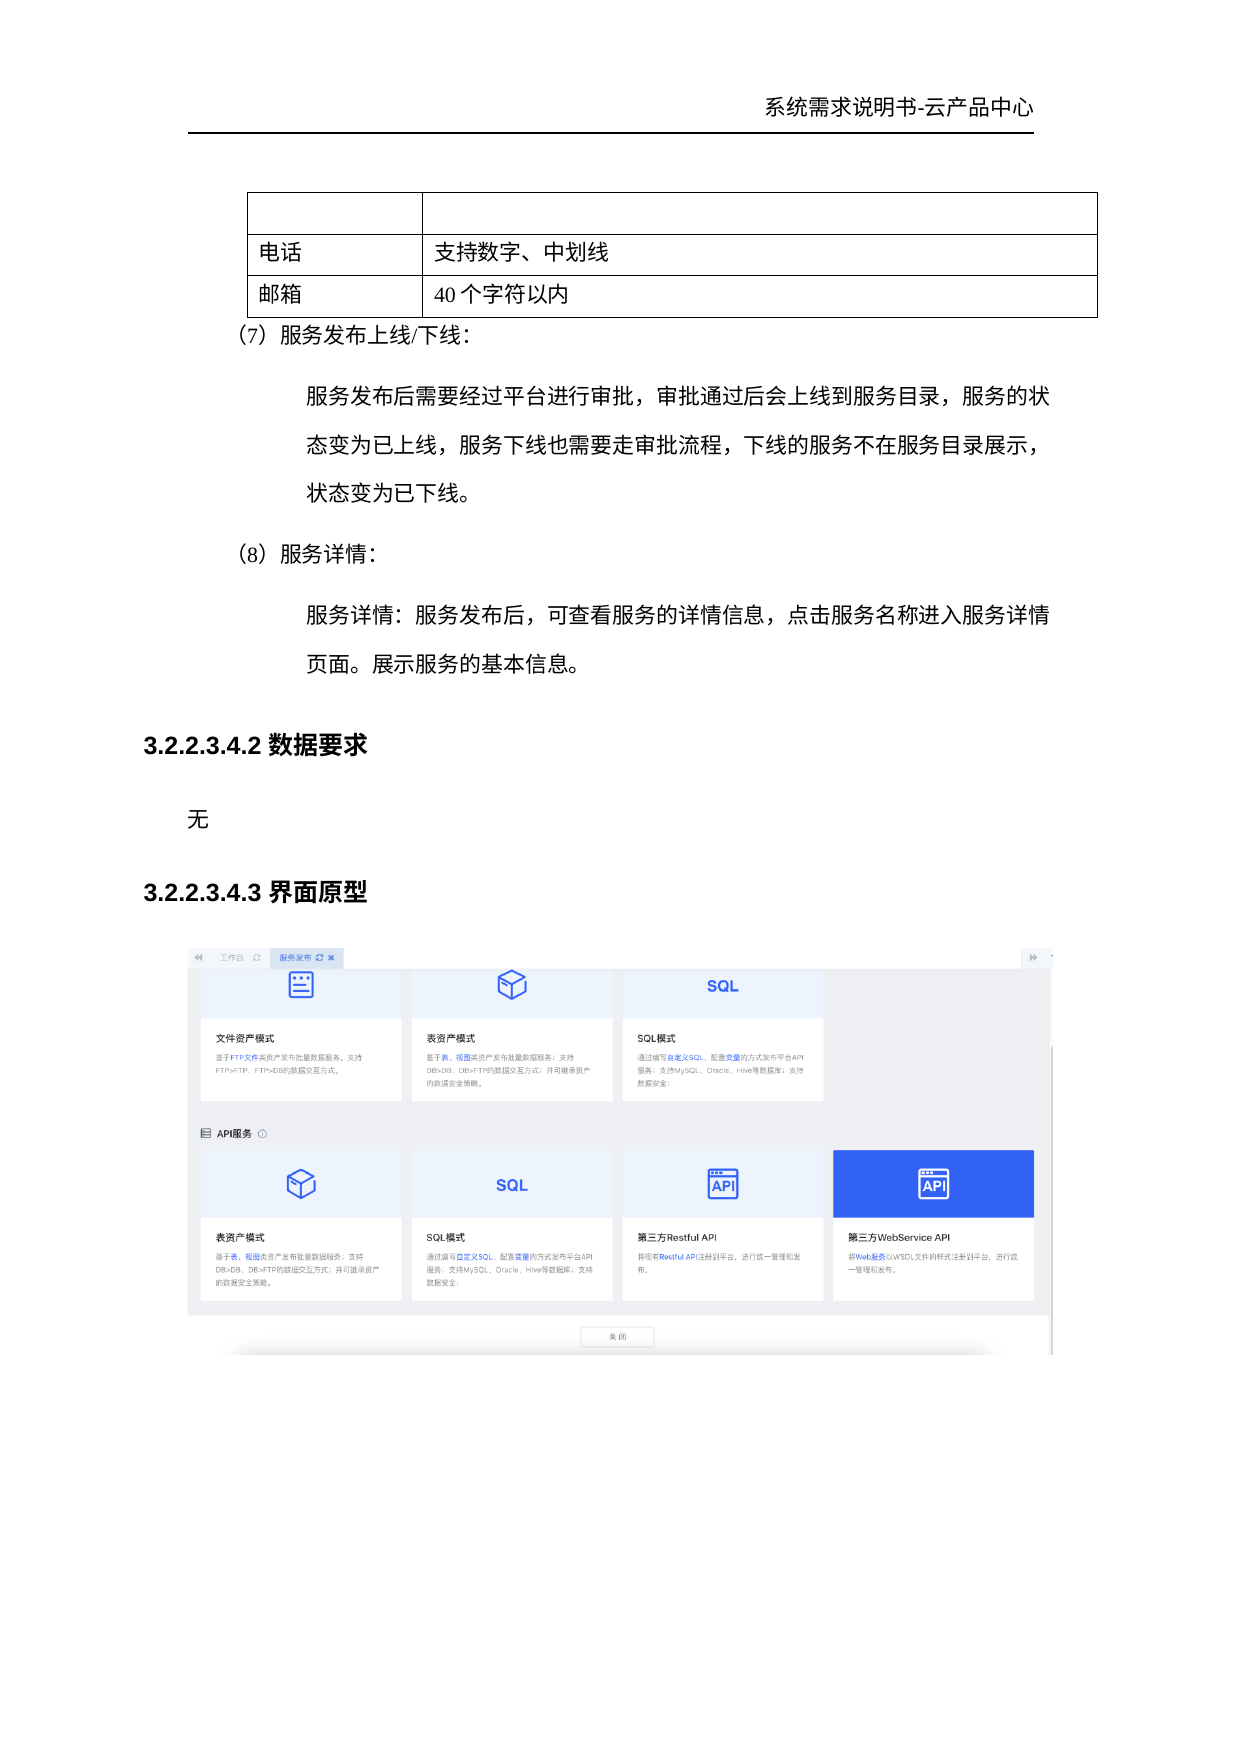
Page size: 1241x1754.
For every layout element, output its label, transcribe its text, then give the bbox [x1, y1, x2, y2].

table_cell 40个字符以内 [423, 276, 1097, 317]
table_cell 电话 [248, 235, 422, 275]
table_cell 部门 [248, 193, 422, 234]
table_cell 邮箱 [248, 276, 422, 317]
text （7）服务发布上线/下线： [225, 318, 1053, 350]
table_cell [423, 193, 1097, 234]
text 无 [187, 801, 1053, 834]
text （8）服务详情： [225, 537, 1053, 569]
picture [187, 948, 1053, 1355]
table_cell 支持数字、中划线 [423, 235, 1097, 275]
text 服务发布后需要经过平台进行审批，审批通过后会上线到服务目录，服务的状态变为已上线，服务下线也需要走审批流程，下线的服务不在服务目录展示，状态变为已下线。 [306, 378, 1053, 508]
subtitle 数据要求 [143, 711, 1053, 776]
text 服务详情：服务发布后，可查看服务的详情信息，点击服务名称进入服务详情页面。展示服务的基本信息。 [306, 598, 1053, 679]
subtitle 界面原型 [143, 858, 1053, 923]
